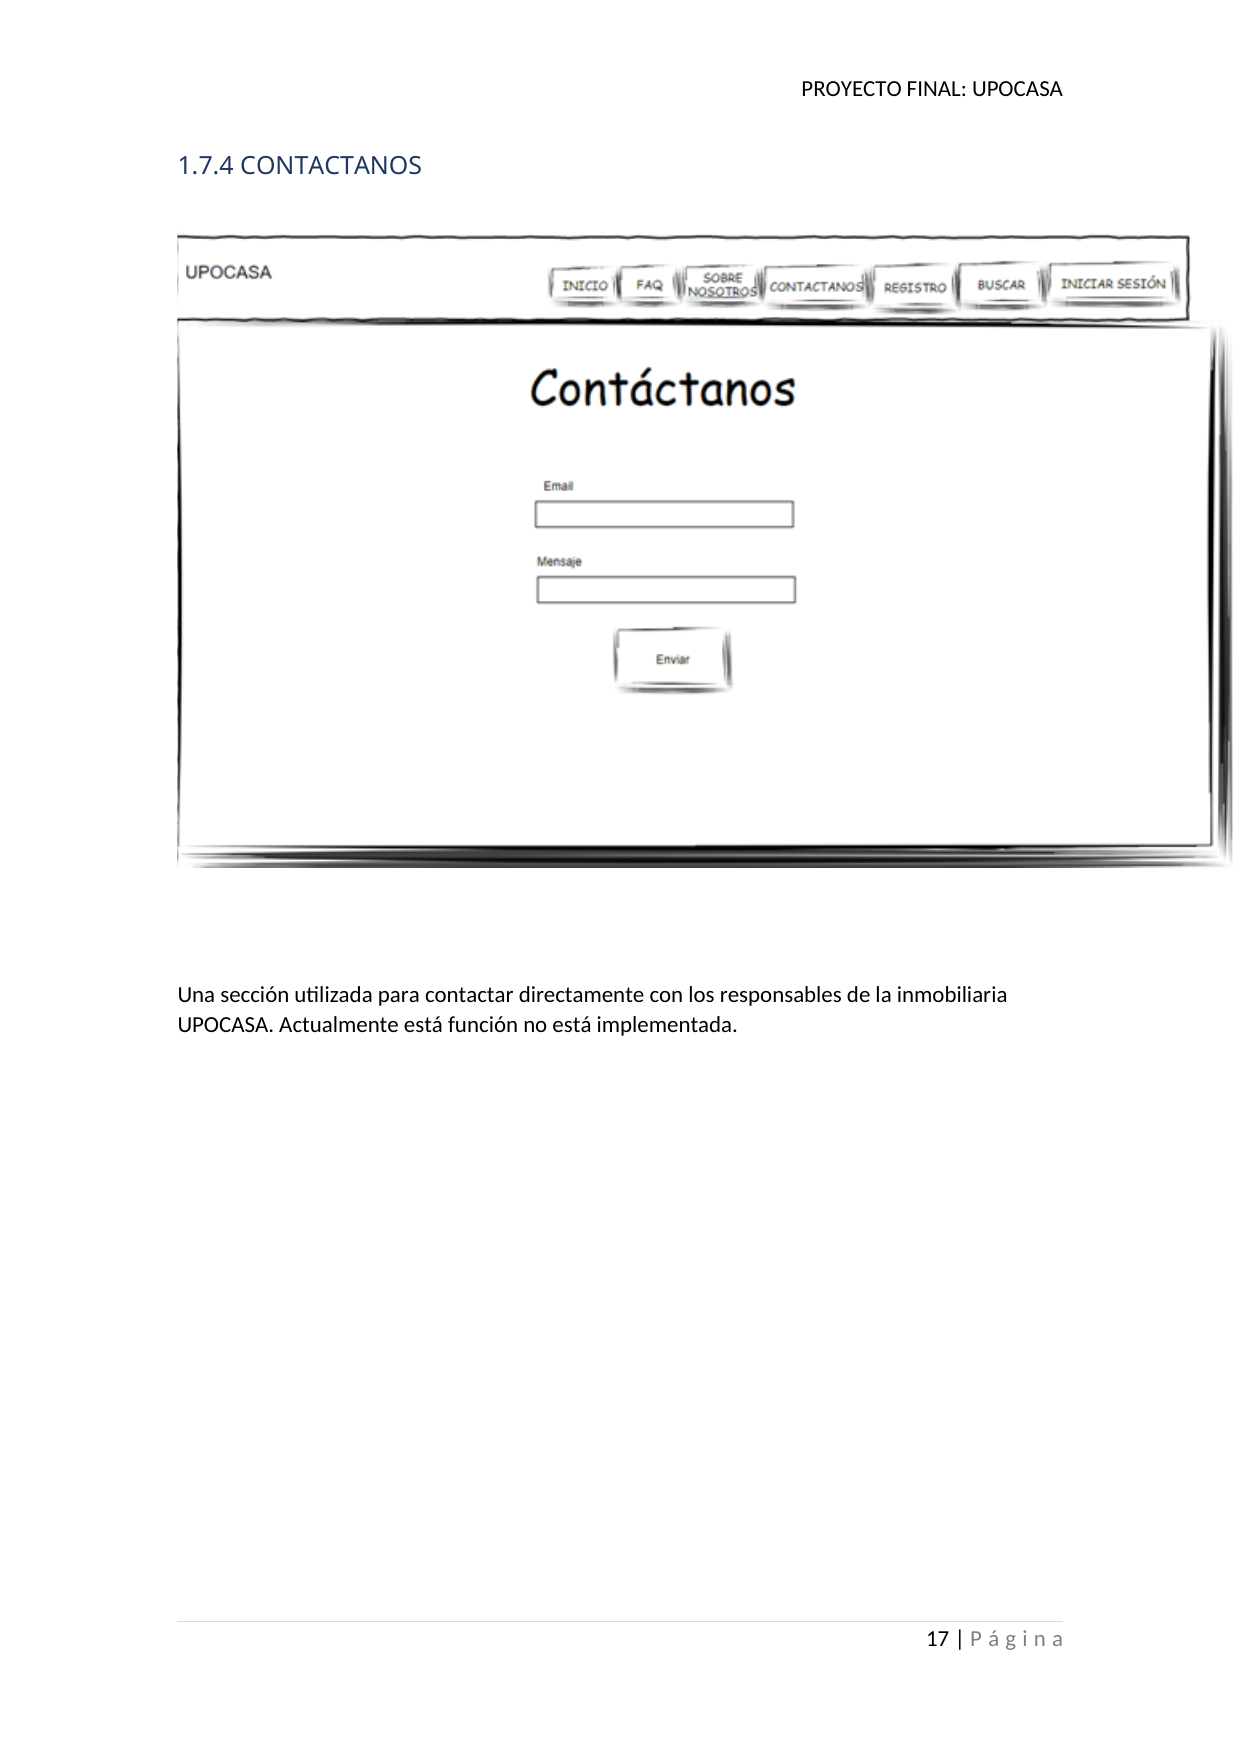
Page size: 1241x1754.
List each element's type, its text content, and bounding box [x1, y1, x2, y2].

picture [177, 231, 1233, 868]
text Una sección utilizada para contactar directamente con los responsables de la inmobiliaria UPOCASA. Actualmente está función no está implementada. [177, 980, 1063, 1038]
subtitle CONTACTANOS [177, 148, 1063, 182]
